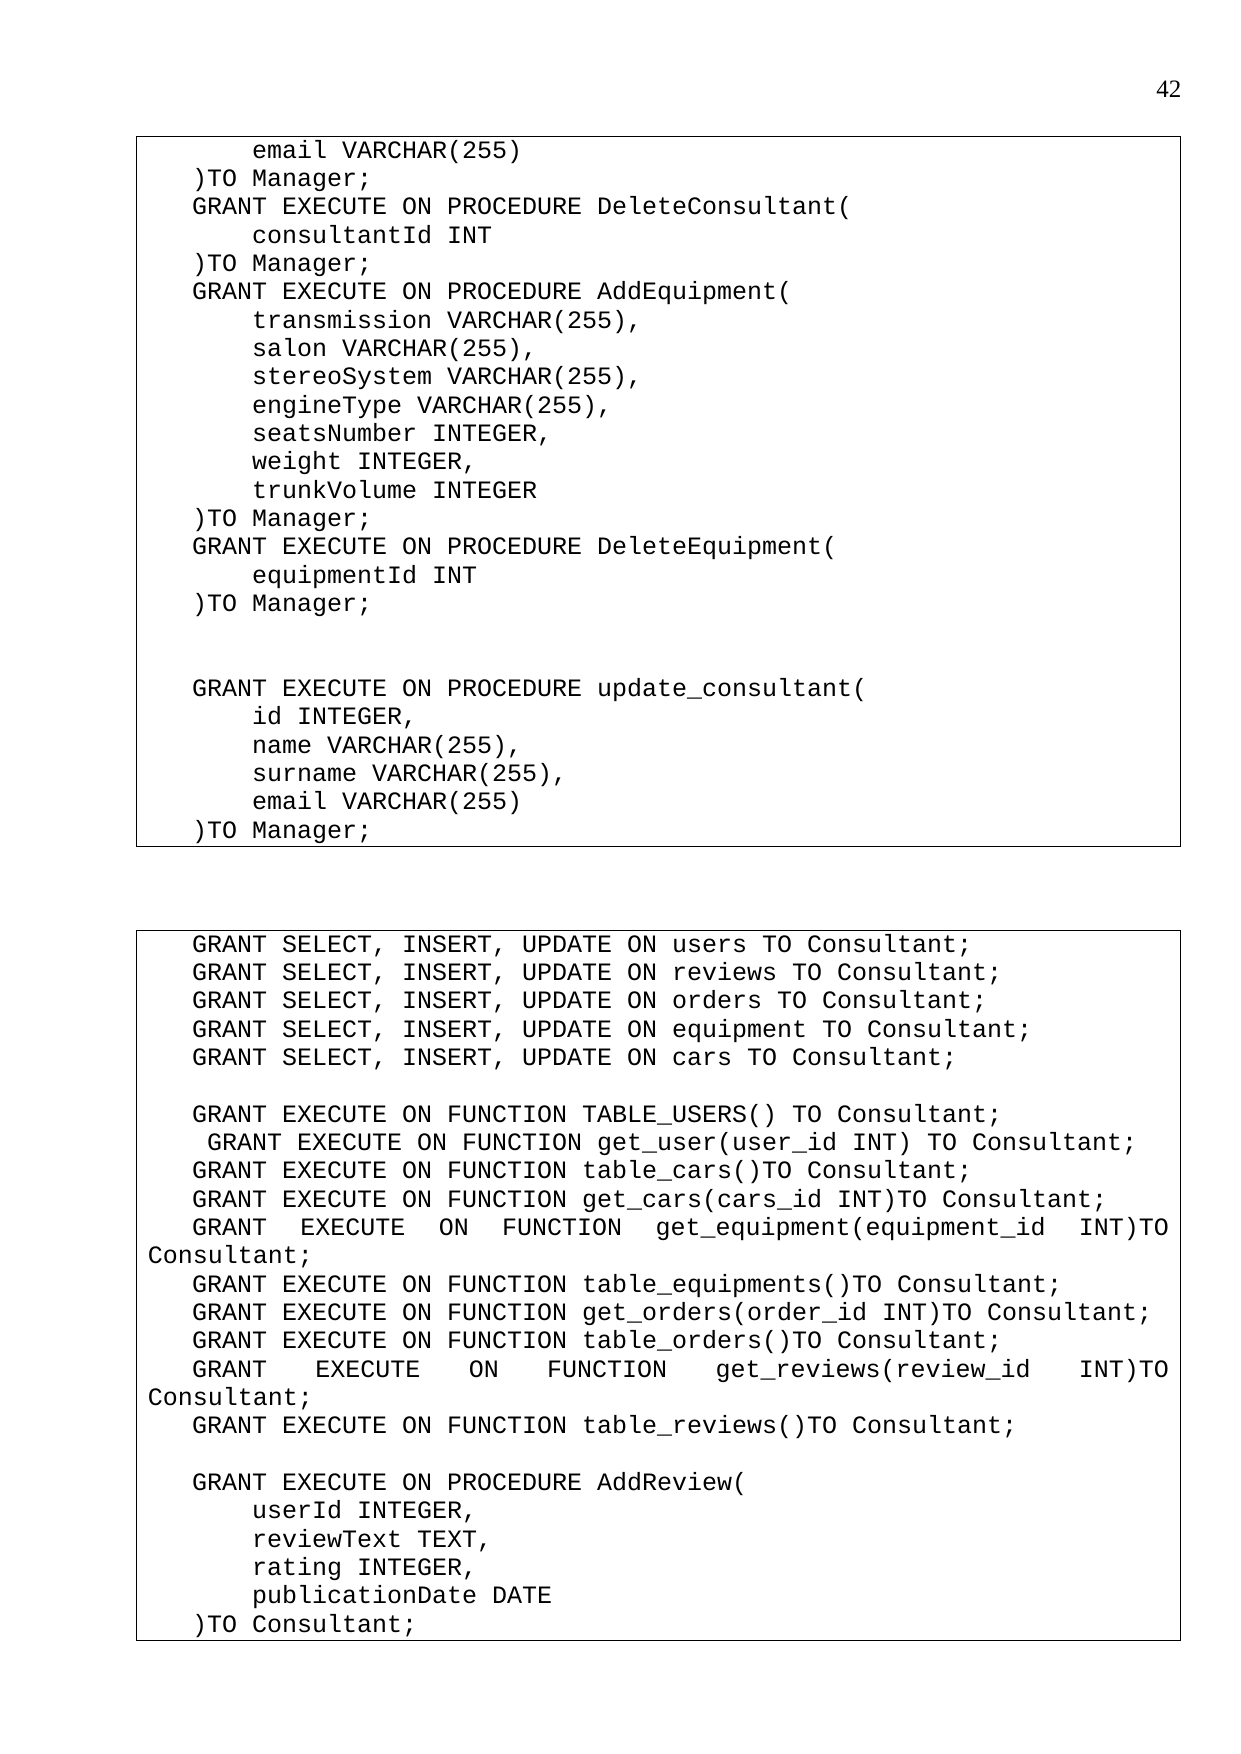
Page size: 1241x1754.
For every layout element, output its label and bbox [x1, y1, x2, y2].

table_header [137, 137, 1180, 846]
table_header [137, 931, 1180, 1639]
